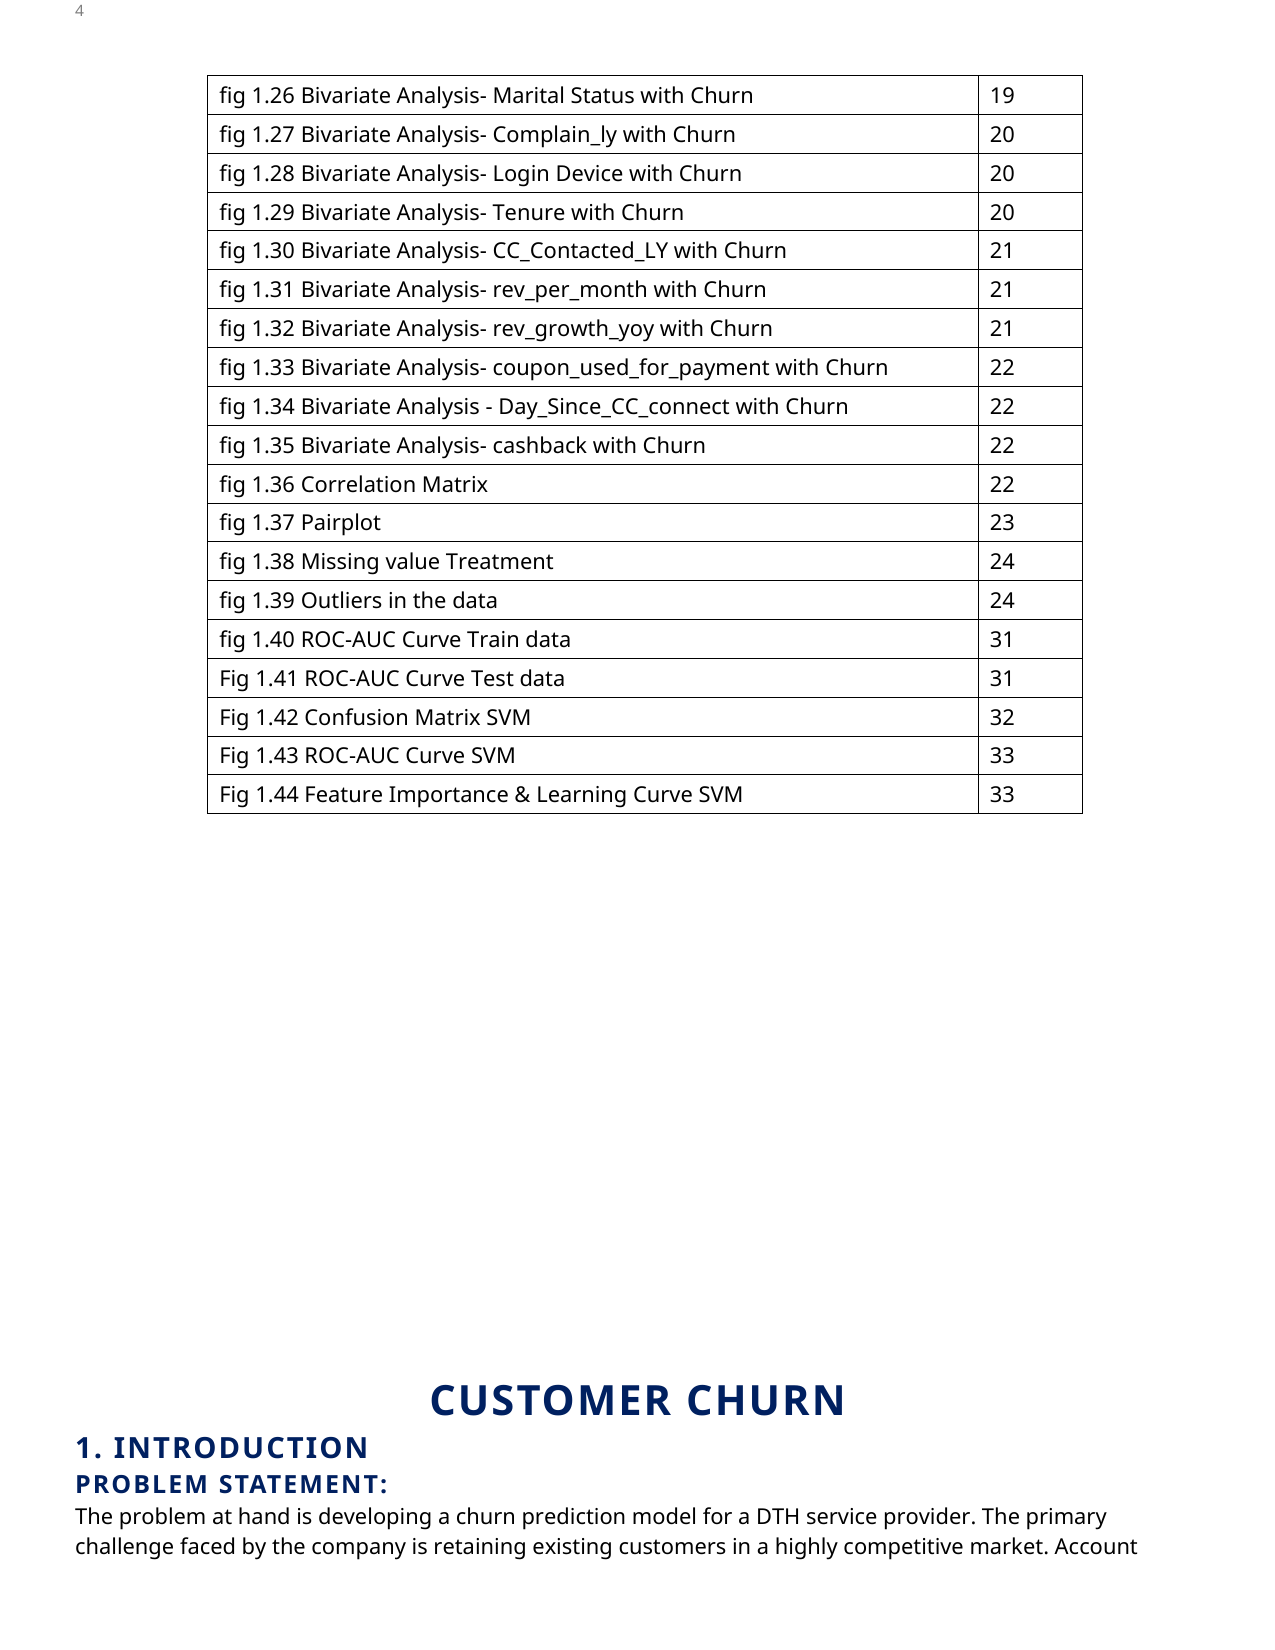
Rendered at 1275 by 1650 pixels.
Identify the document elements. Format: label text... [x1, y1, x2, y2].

table_cell fig 1.29 Bivariate Analysis- Tenure with Churn [208, 193, 978, 230]
text Customer Churn [75, 1371, 1200, 1427]
table_cell 32 [979, 698, 1082, 736]
table_cell Fig 1.41 ROC-AUC Curve Test data [208, 659, 978, 697]
table_cell 22 [979, 387, 1082, 425]
table_cell 31 [979, 620, 1082, 658]
subtitle 1. Introduction [75, 1427, 1200, 1467]
subtitle problem statement: [75, 1467, 1200, 1501]
table_cell fig 1.30 Bivariate Analysis- CC_Contacted_LY with Churn [208, 231, 978, 269]
table_cell Fig 1.42 Confusion Matrix SVM [208, 698, 978, 736]
table_cell 22 [979, 426, 1082, 463]
table_cell fig 1.28 Bivariate Analysis- Login Device with Churn [208, 154, 978, 192]
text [75, 1501, 1200, 1561]
table_cell 20 [979, 154, 1082, 192]
table_cell 22 [979, 465, 1082, 502]
table_cell 21 [979, 231, 1082, 269]
table_cell Fig 1.43 ROC-AUC Curve SVM [208, 737, 978, 774]
table_cell 21 [979, 309, 1082, 347]
table_cell 20 [979, 115, 1082, 153]
table_cell fig 1.26 Bivariate Analysis- Marital Status with Churn [208, 76, 978, 114]
table_cell 33 [979, 737, 1082, 774]
table_cell 22 [979, 348, 1082, 386]
table_cell 20 [979, 193, 1082, 230]
table_cell fig 1.40 ROC-AUC Curve Train data [208, 620, 978, 658]
table_cell 19 [979, 76, 1082, 114]
table_cell fig 1.31 Bivariate Analysis- rev_per_month with Churn [208, 270, 978, 308]
table_cell fig 1.37 Pairplot [208, 504, 978, 541]
table_cell Fig 1.44 Feature Importance & Learning Curve SVM [208, 775, 978, 813]
table_cell fig 1.27 Bivariate Analysis- Complain_ly with Churn [208, 115, 978, 153]
table_cell 23 [979, 504, 1082, 541]
table_cell 33 [979, 775, 1082, 813]
table_cell fig 1.39 Outliers in the data [208, 581, 978, 619]
table_cell 24 [979, 581, 1082, 619]
table_cell 31 [979, 659, 1082, 697]
table_cell fig 1.38 Missing value Treatment [208, 542, 978, 580]
table_cell fig 1.33 Bivariate Analysis- coupon_used_for_payment with Churn [208, 348, 978, 386]
table_cell fig 1.35 Bivariate Analysis- cashback with Churn [208, 426, 978, 463]
table_cell 21 [979, 270, 1082, 308]
table_cell fig 1.36 Correlation Matrix [208, 465, 978, 502]
table_cell fig 1.32 Bivariate Analysis- rev_growth_yoy with Churn [208, 309, 978, 347]
table_cell 24 [979, 542, 1082, 580]
table_cell fig 1.34 Bivariate Analysis - Day_Since_CC_connect with Churn [208, 387, 978, 425]
